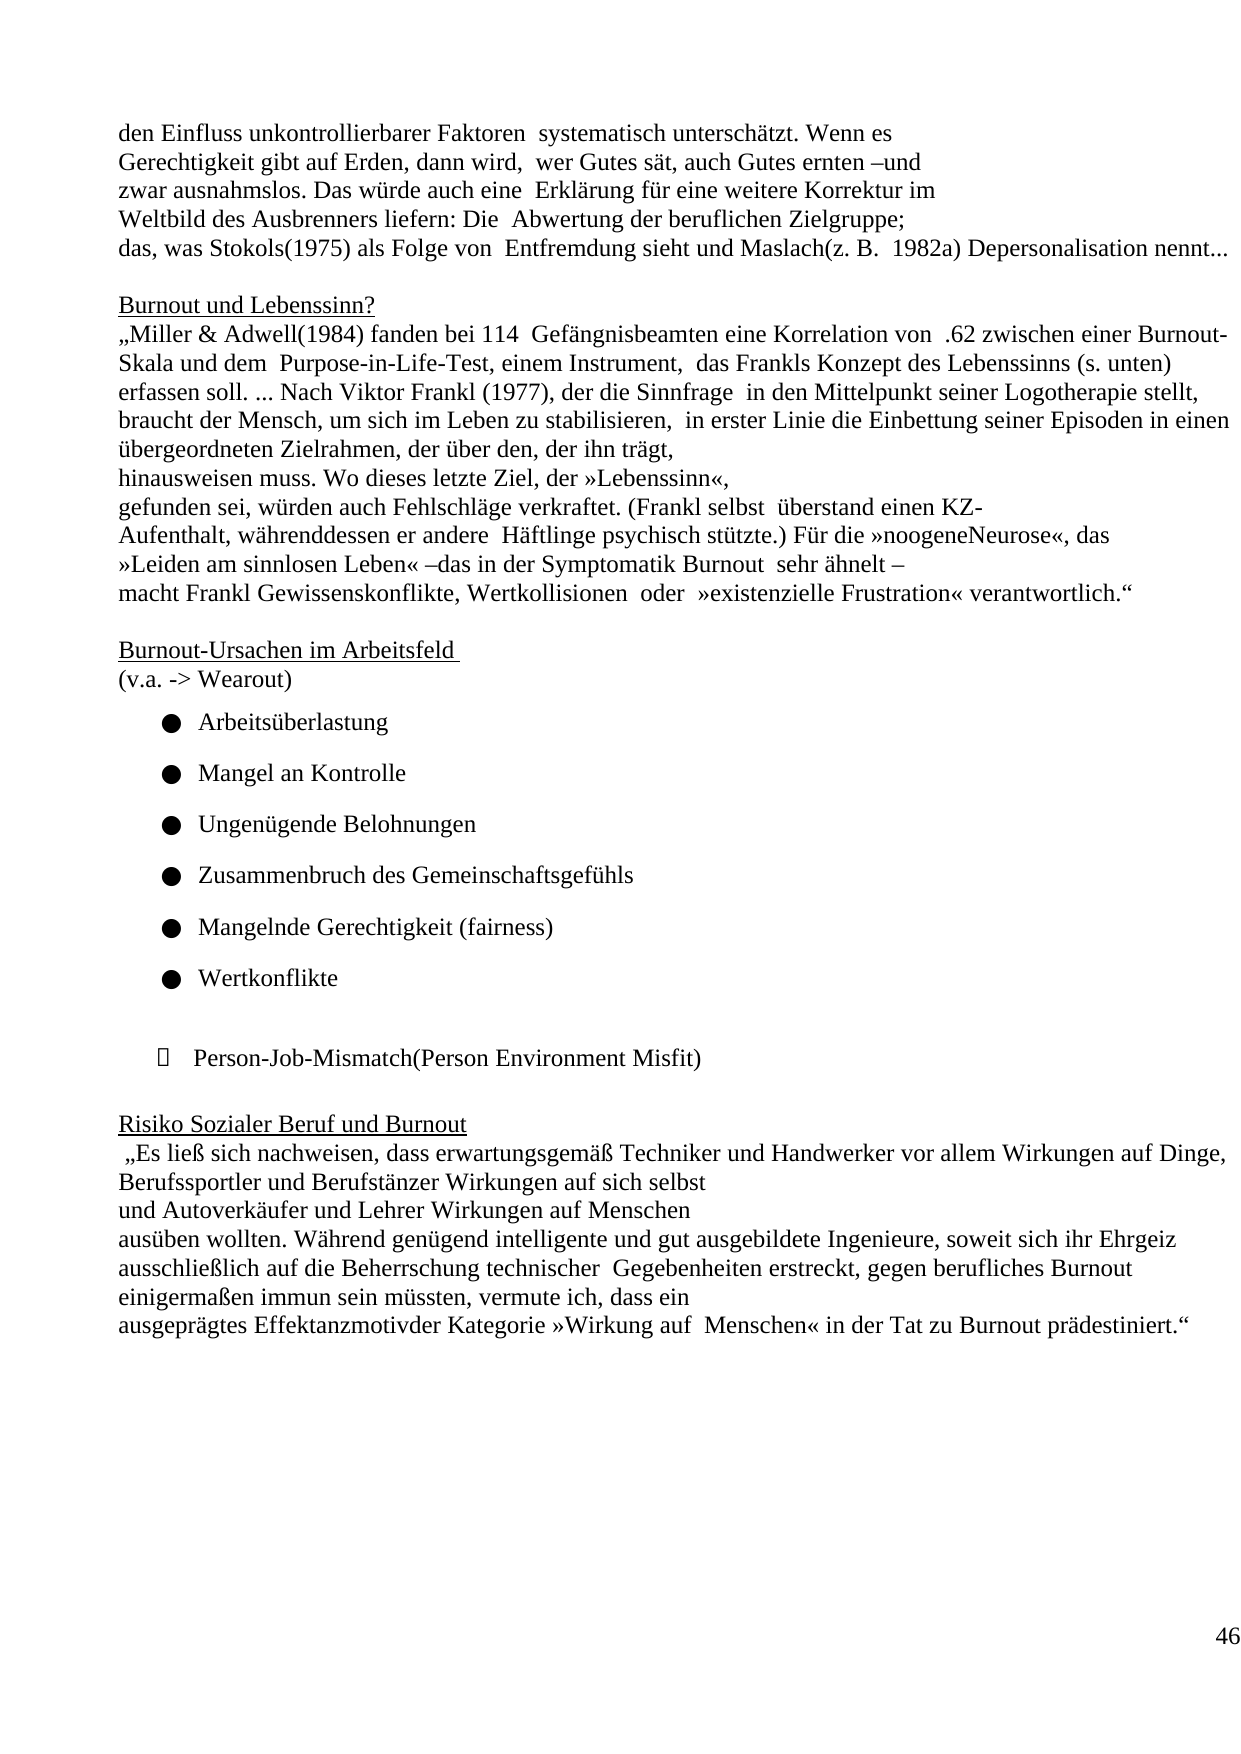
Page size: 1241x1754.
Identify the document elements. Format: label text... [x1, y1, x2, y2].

text (v.a. -> Wearout) [118, 664, 1240, 693]
list Mangel an Kontrolle [160, 744, 1240, 796]
text Burnout und Lebenssinn? [118, 291, 1240, 319]
text „Miller & Adwell(1984) fanden bei 114 Gefängnisbeamten eine Korrelation von .62 zwischen einer Burnout‐Skala und dem Purpose‐in‐Life‐Test, einem Instrument, das Frankls Konzept des Lebenssinns (s. unten) erfassen soll. ... Nach Viktor Frankl (1977), der die Sinnfrage in den Mittelpunkt seiner Logotherapie stellt, braucht der Mensch, um sich im Leben zu stabilisieren, in erster Linie die Einbettung seiner Episoden in einen übergeordneten Zielrahmen, der über den, der ihn trägt, hinausweisen muss. Wo dieses letzte Ziel, der »Lebenssinn«, gefunden sei, würden auch Fehlschläge verkraftet. (Frankl selbst überstand einen KZ‐Aufenthalt, währenddessen er andere Häftlinge psychisch stützte.) Für die »noogeneNeurose«, das »Leiden am sinnlosen Leben« –das in der Symptomatik Burnout sehr ähnelt –macht Frankl Gewissenskonflikte, Wertkollisionen oder »existenzielle Frustration« verantwortlich.“ [118, 319, 1240, 607]
list Zusammenbruch des Gemeinschaftsgefühls [160, 847, 1240, 898]
list Arbeitsüberlastung [160, 693, 1240, 744]
list Person‐Job‐Mismatch(Person Environment Misfit) [156, 1029, 1240, 1081]
text Risiko Sozialer Beruf und Burnout [118, 1109, 1240, 1138]
list Mangelnde Gerechtigkeit (fairness) [160, 898, 1240, 949]
list Wertkonflikte [160, 949, 1240, 1001]
list Ungenügende Belohnungen [160, 796, 1240, 847]
text Burnout‐Ursachen im Arbeitsfeld [118, 636, 1240, 664]
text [118, 118, 1240, 262]
